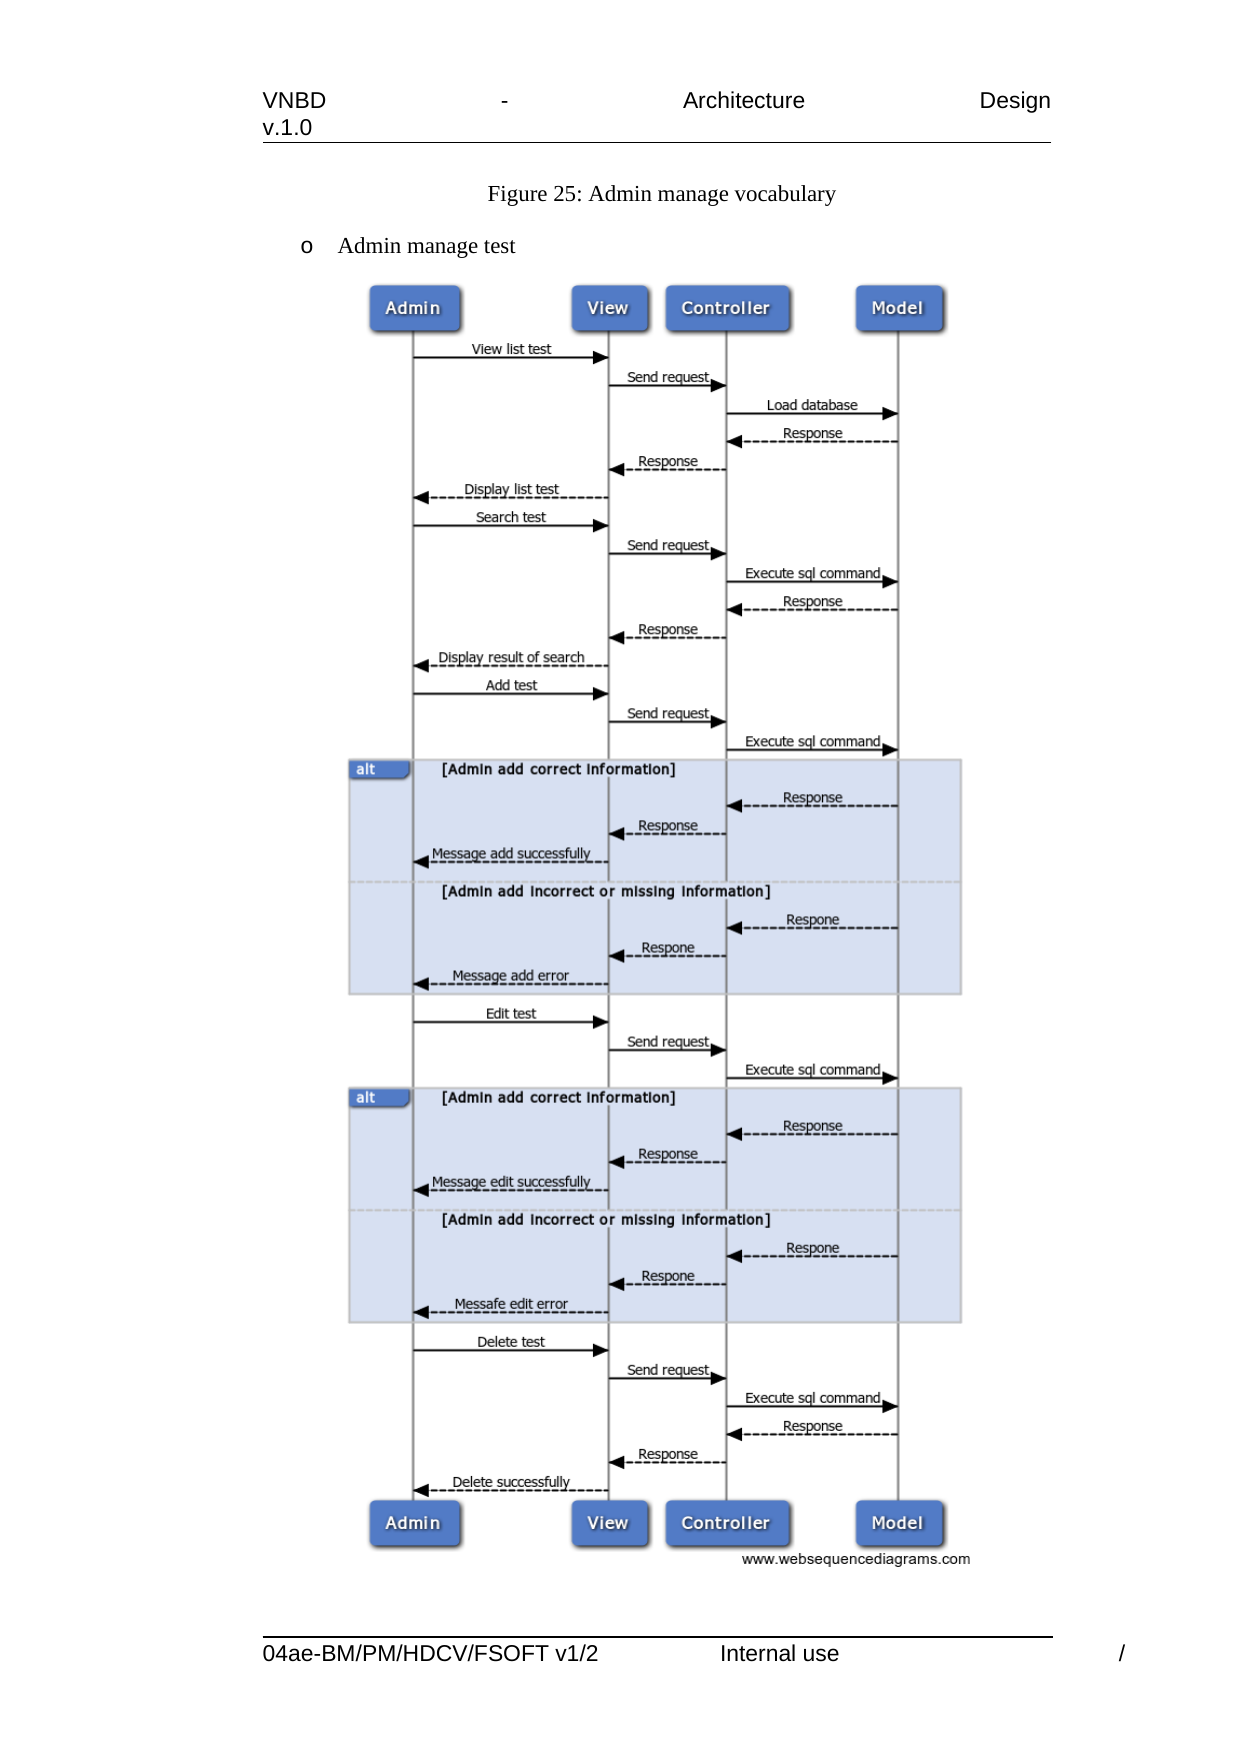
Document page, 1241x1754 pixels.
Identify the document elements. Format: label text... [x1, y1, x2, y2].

text Figure 25: Admin manage vocabulary [412, 180, 1053, 206]
picture [337, 274, 970, 1567]
list Admin manage test [300, 232, 1053, 260]
